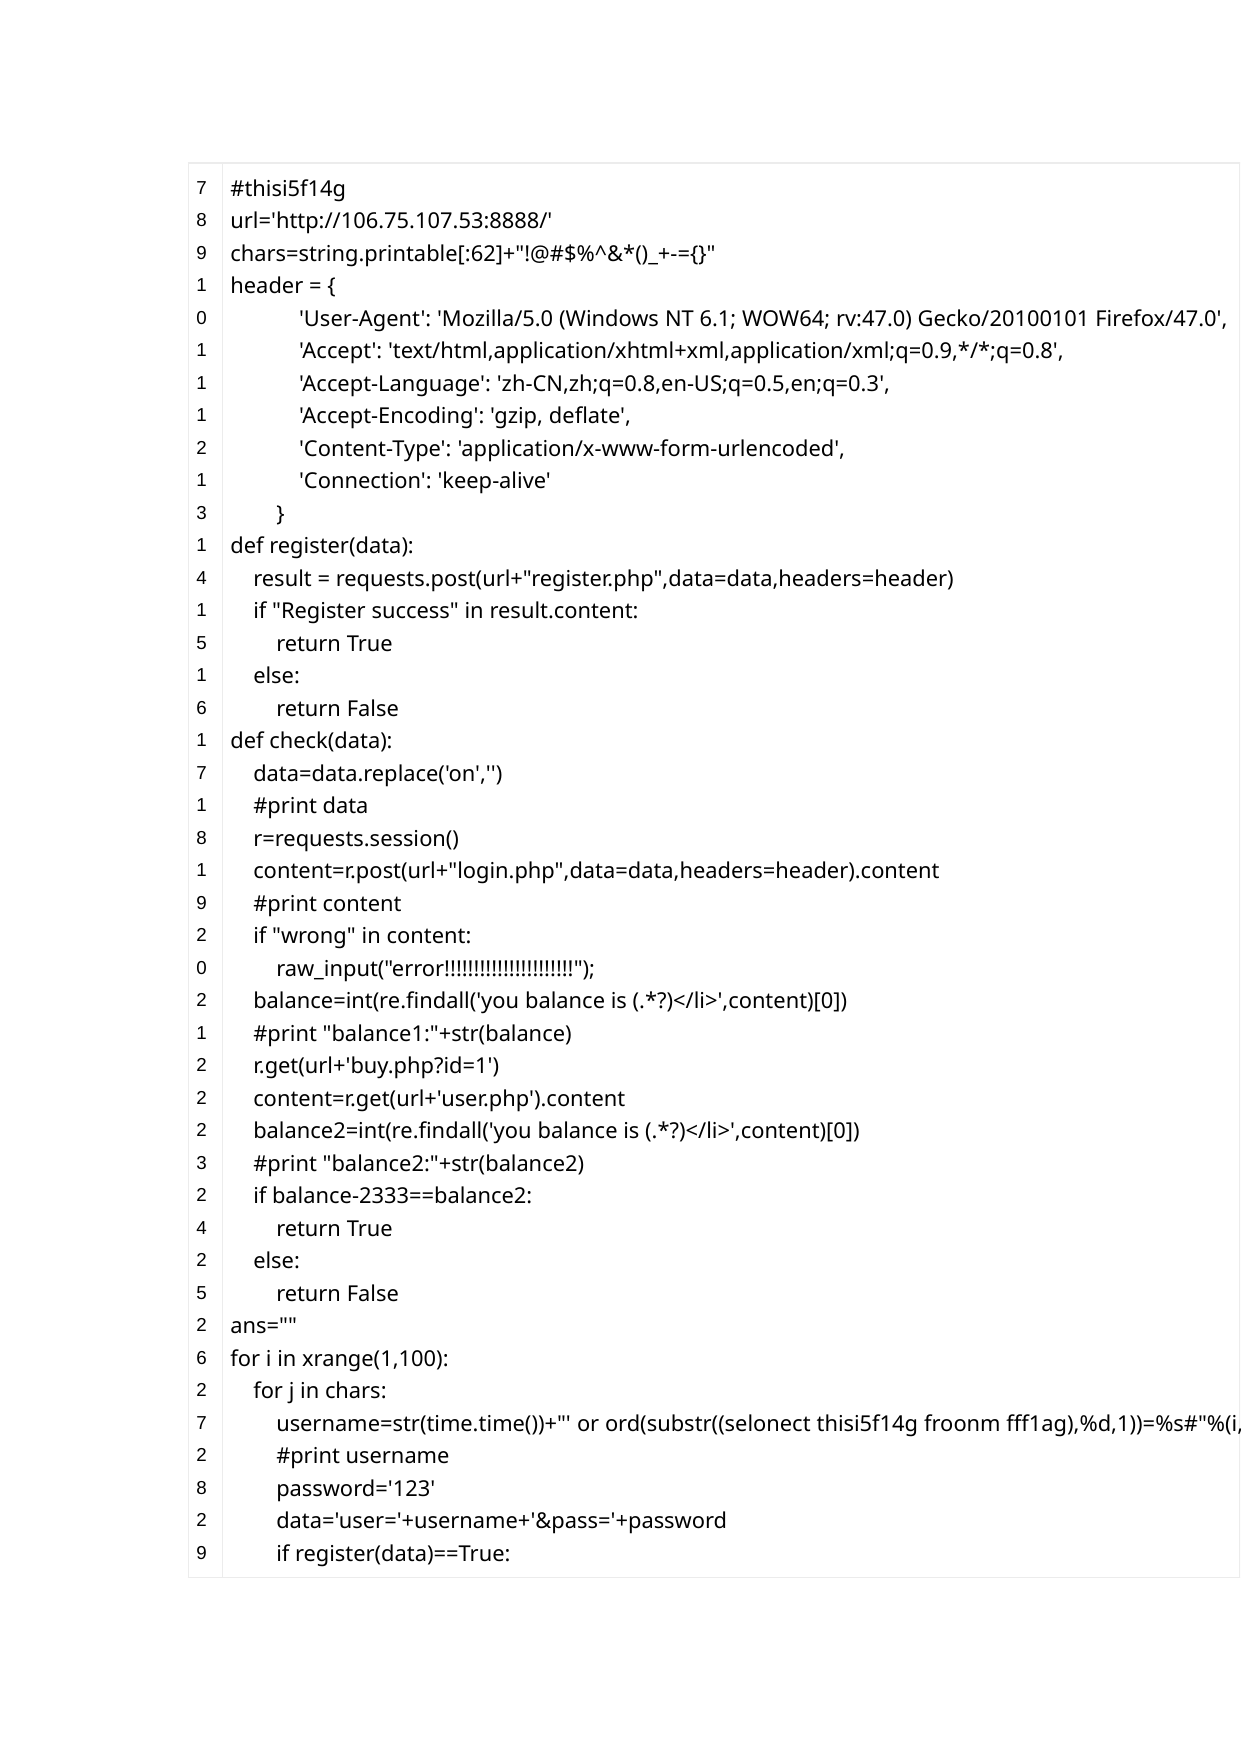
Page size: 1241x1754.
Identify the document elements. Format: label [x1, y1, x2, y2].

table_header [223, 164, 1239, 1577]
table_header [189, 164, 222, 1577]
